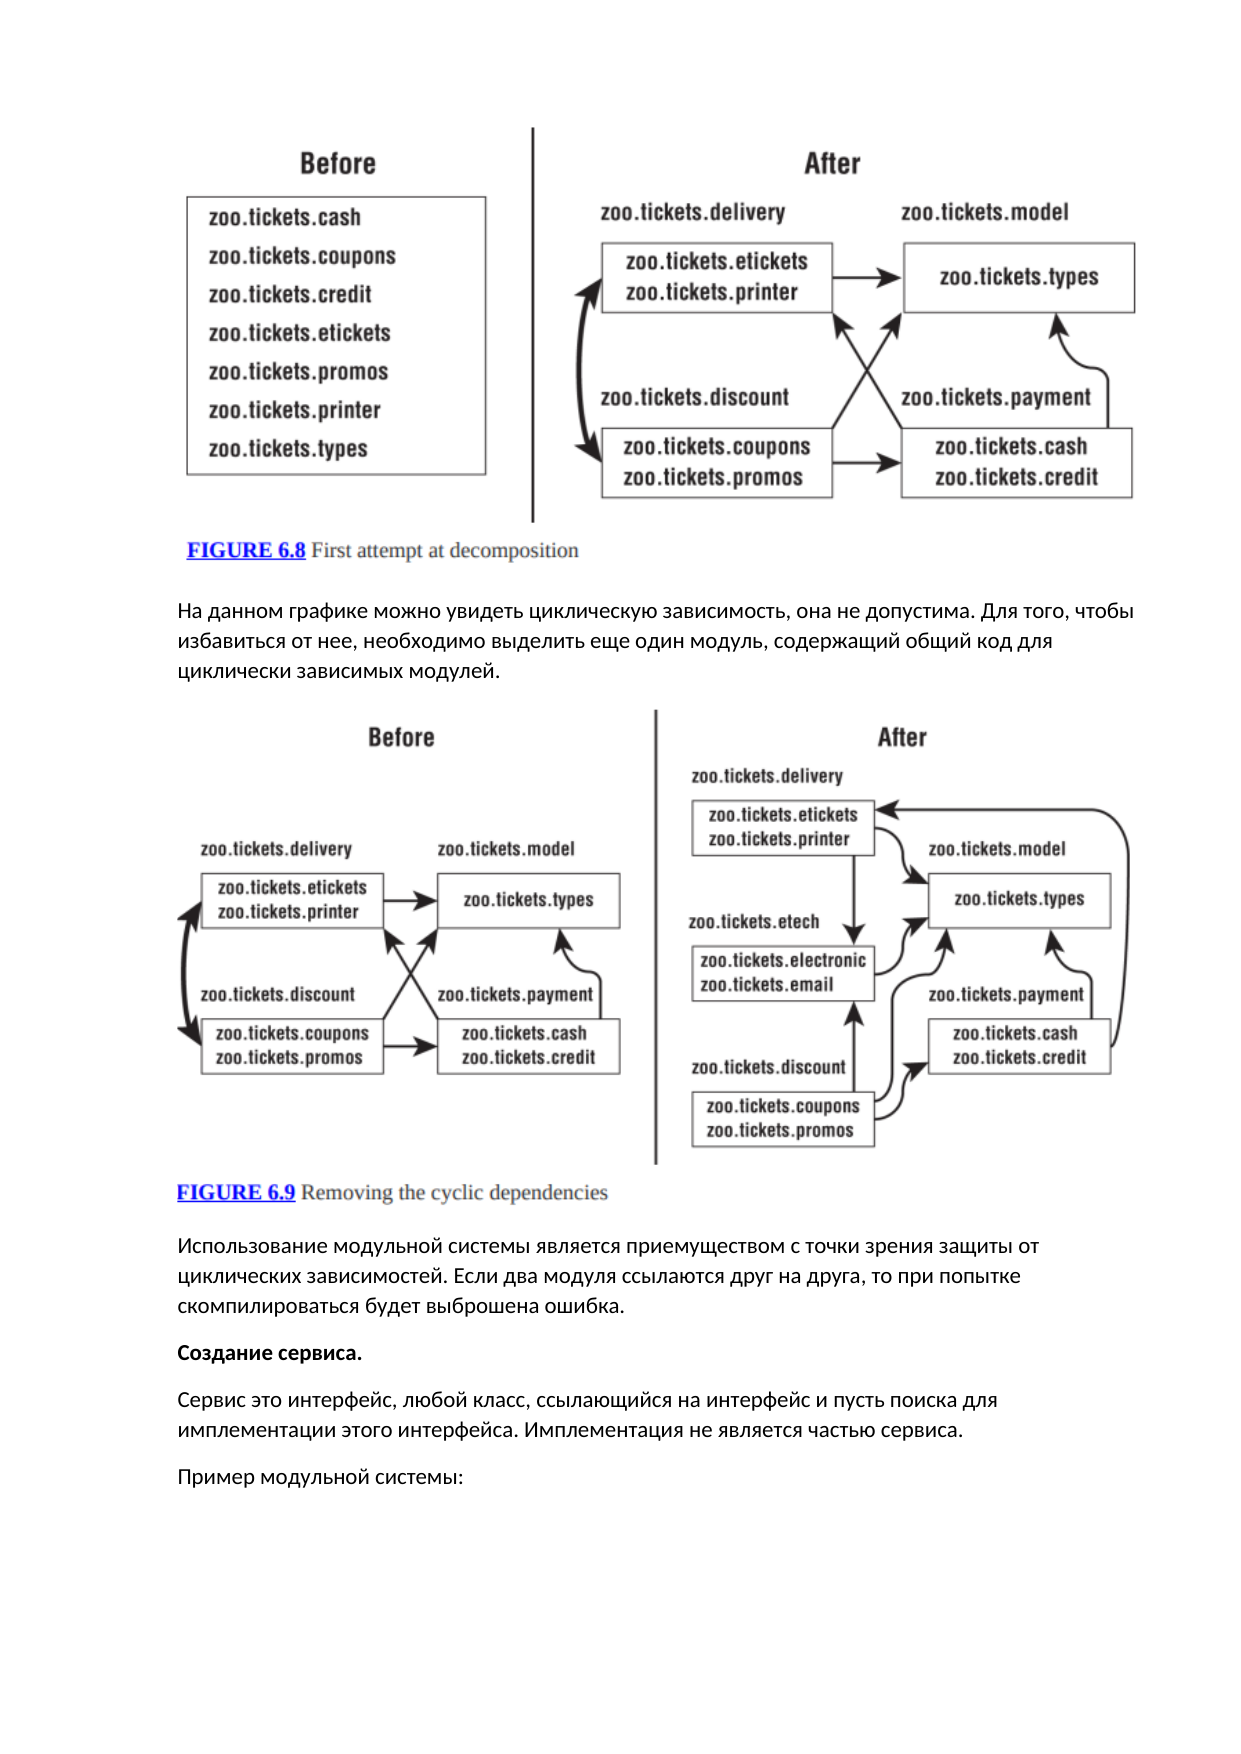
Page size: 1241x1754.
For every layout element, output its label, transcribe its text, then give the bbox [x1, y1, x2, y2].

text Пример модульной системы: [177, 1462, 1152, 1490]
text Создание сервиса. [177, 1338, 1152, 1366]
text Использование модульной системы является приемуществом с точки зрения защиты от циклических зависимостей. Если два модуля ссылаются друг на друга, то при попытке скомпилироваться будет выброшена ошибка. [177, 1231, 1152, 1319]
picture [177, 703, 1152, 1212]
text На данном графике можно увидеть циклическую зависимость, она не допустима. Для того, чтобы избавиться от нее, необходимо выделить еще один модуль, содержащий общий код для циклически зависимых модулей. [177, 596, 1152, 684]
picture [177, 118, 1152, 578]
text Сервис это интерфейс, любой класс, ссылающийся на интерфейс и пусть поиска для имплементации этого интерфейса. Имплементация не является частью сервиса. [177, 1385, 1152, 1443]
